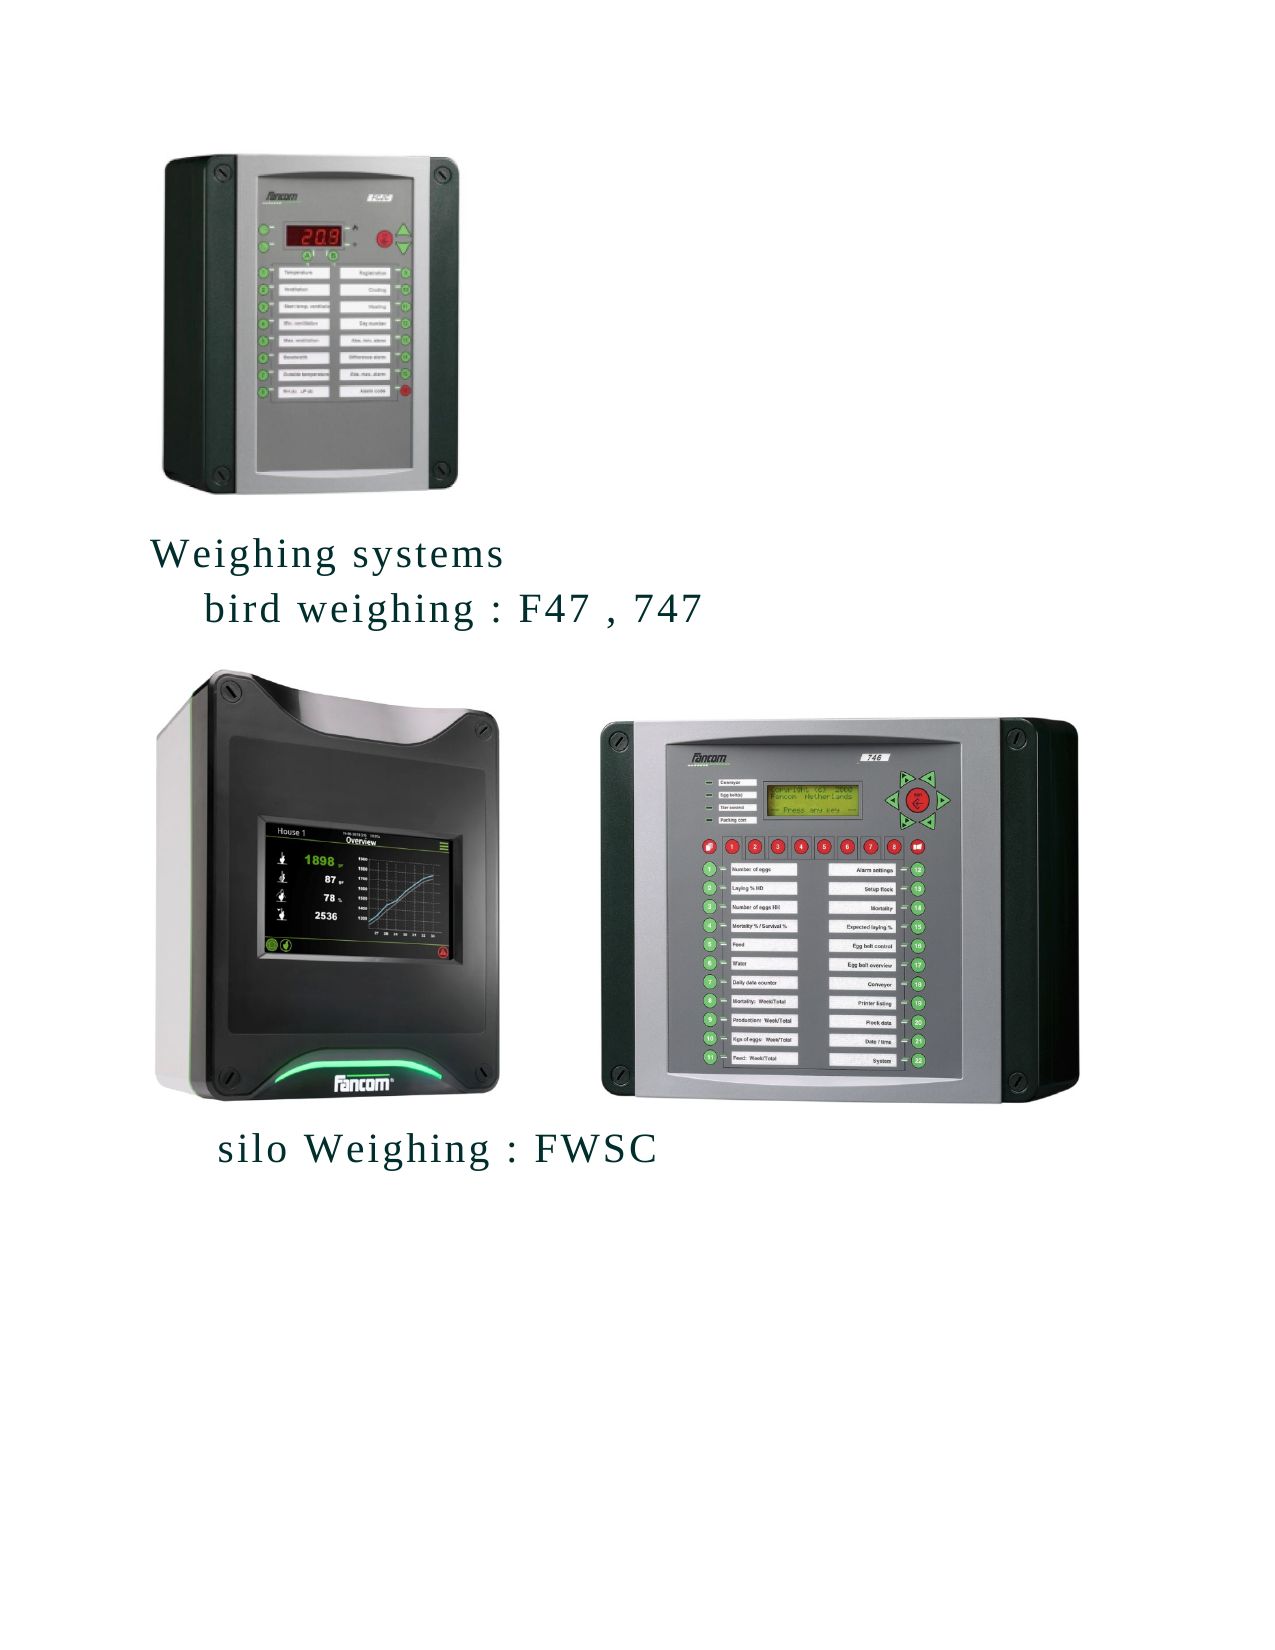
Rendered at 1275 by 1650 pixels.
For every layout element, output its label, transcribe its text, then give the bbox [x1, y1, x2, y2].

picture [150, 150, 474, 499]
picture [598, 705, 1087, 1107]
text Weighing systems bird weighing : F47 , 747 [150, 528, 1125, 631]
picture [150, 663, 504, 1107]
